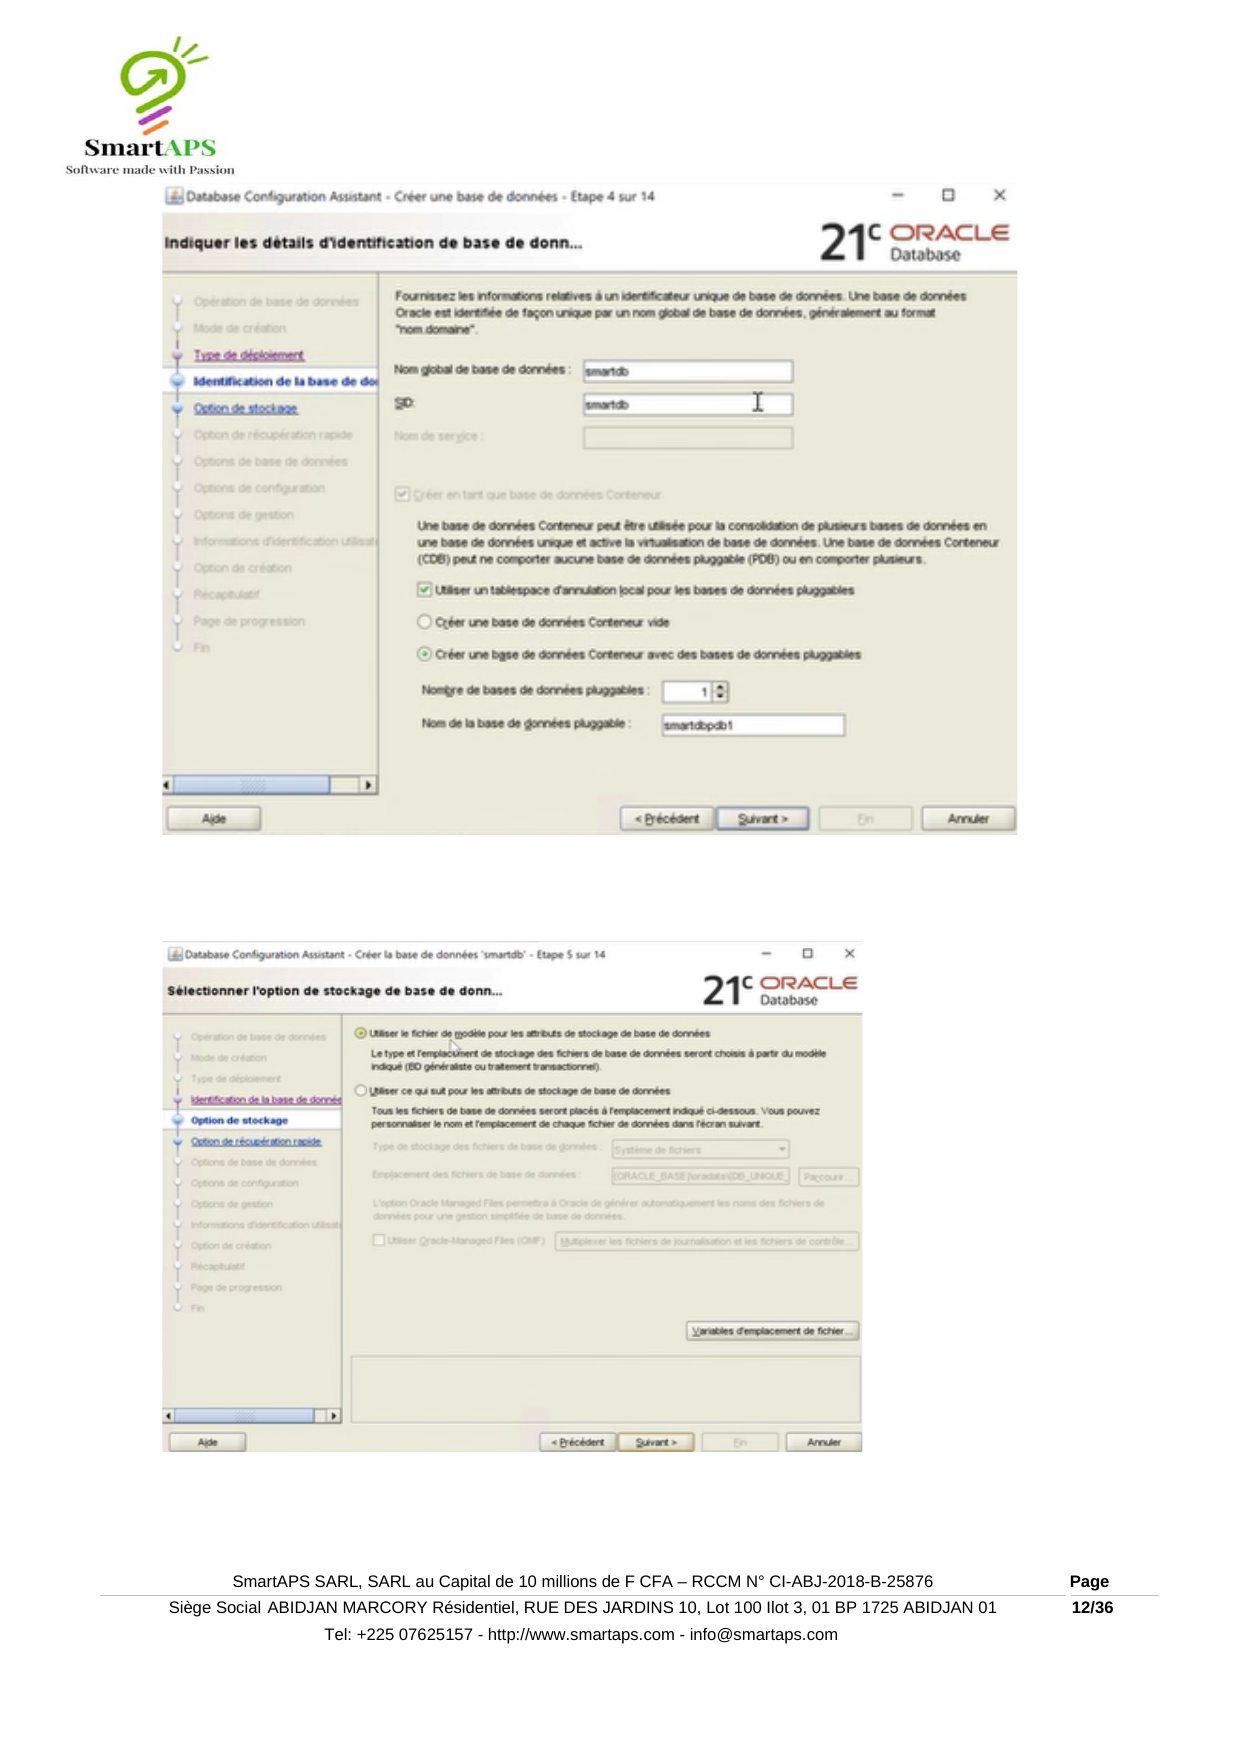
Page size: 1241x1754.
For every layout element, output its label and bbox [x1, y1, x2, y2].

picture [42, 11, 1018, 835]
picture [162, 941, 863, 1452]
